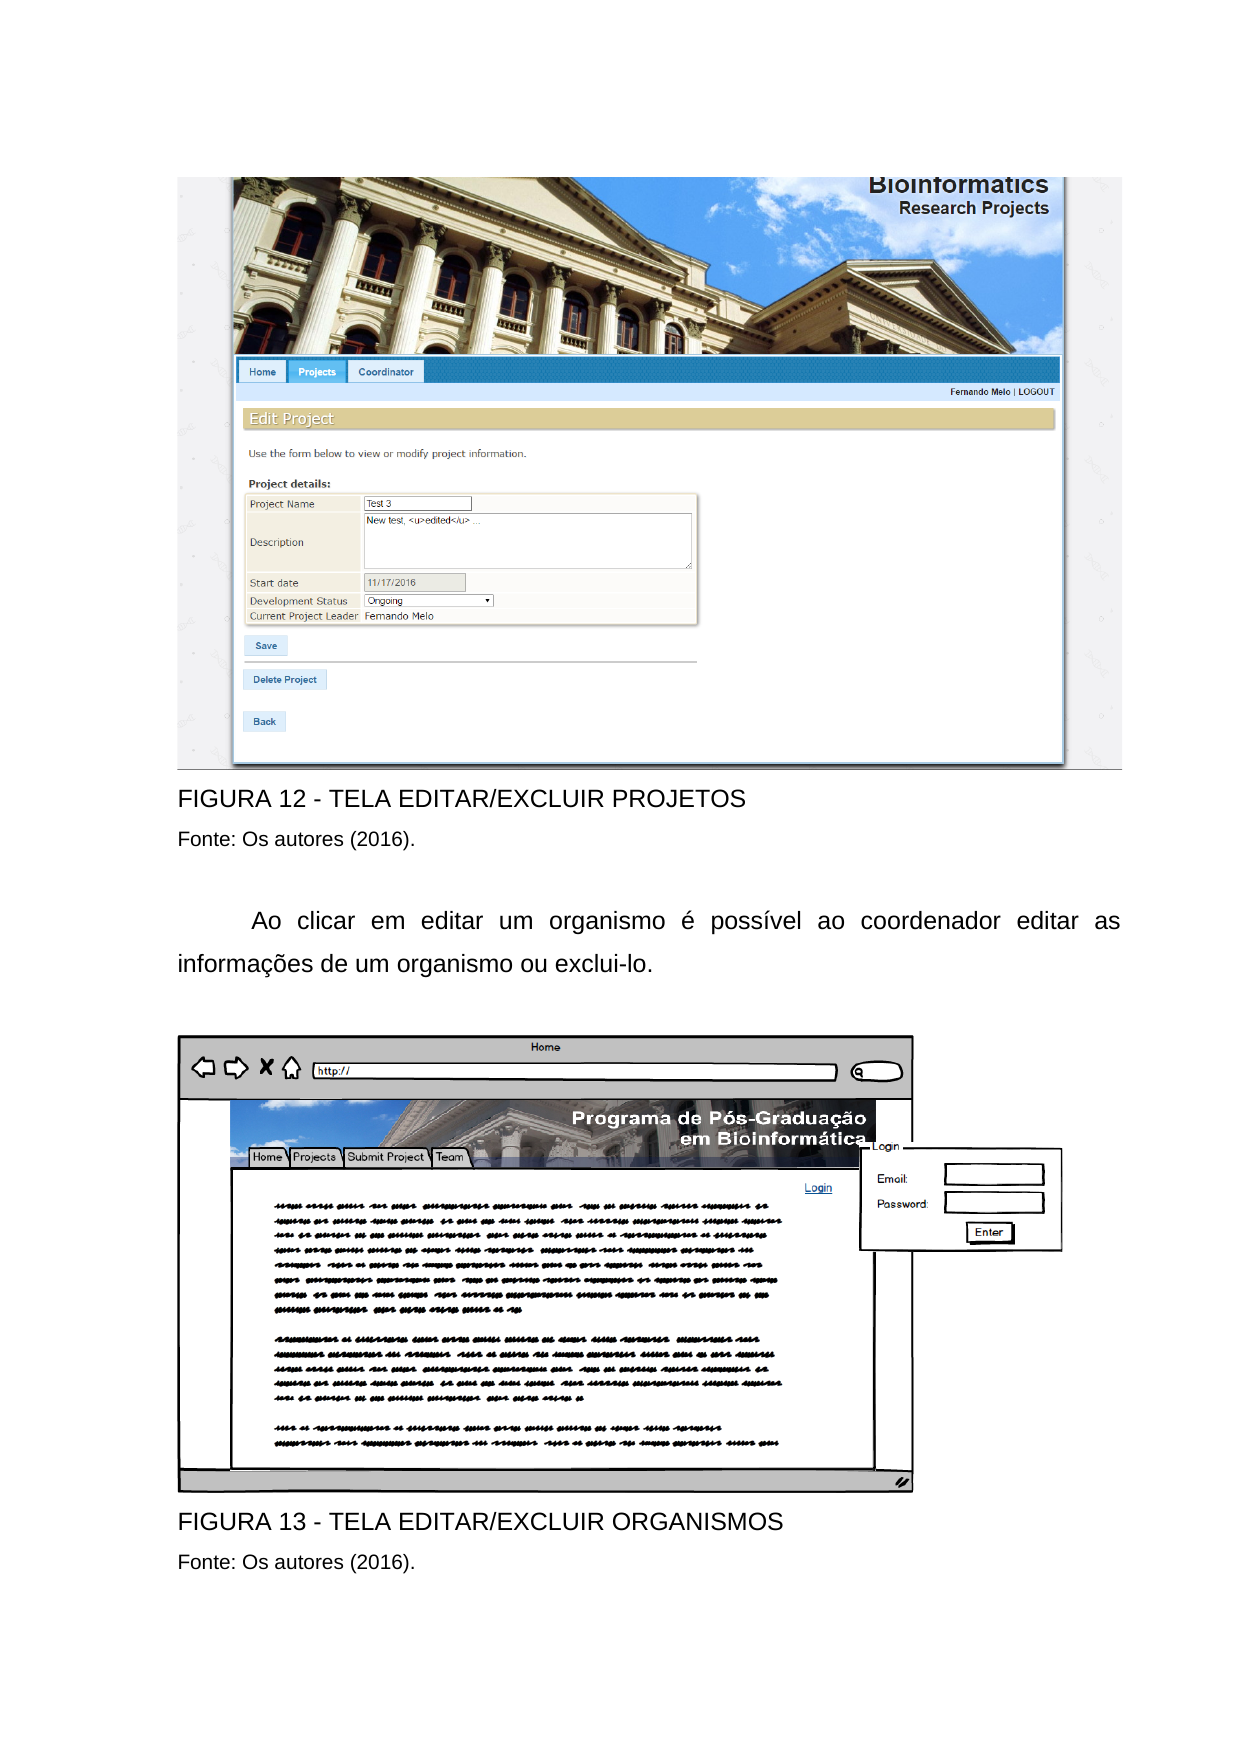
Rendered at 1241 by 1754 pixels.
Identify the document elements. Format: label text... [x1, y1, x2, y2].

text Fonte: Os autores (2016). [177, 827, 1122, 851]
text FIGURA 13 - TELA EDITAR/EXCLUIR ORGANISMOS [177, 1507, 1122, 1535]
text Fonte: Os autores (2016). [177, 1550, 1122, 1574]
text Ao clicar em editar um organismo é possível ao coordenador editar as informações de um organismo ou exclui-lo. [177, 906, 1122, 978]
picture [177, 177, 1123, 770]
text FIGURA 12 - TELA EDITAR/EXCLUIR PROJETOS [177, 783, 1122, 812]
picture [177, 1035, 1063, 1493]
